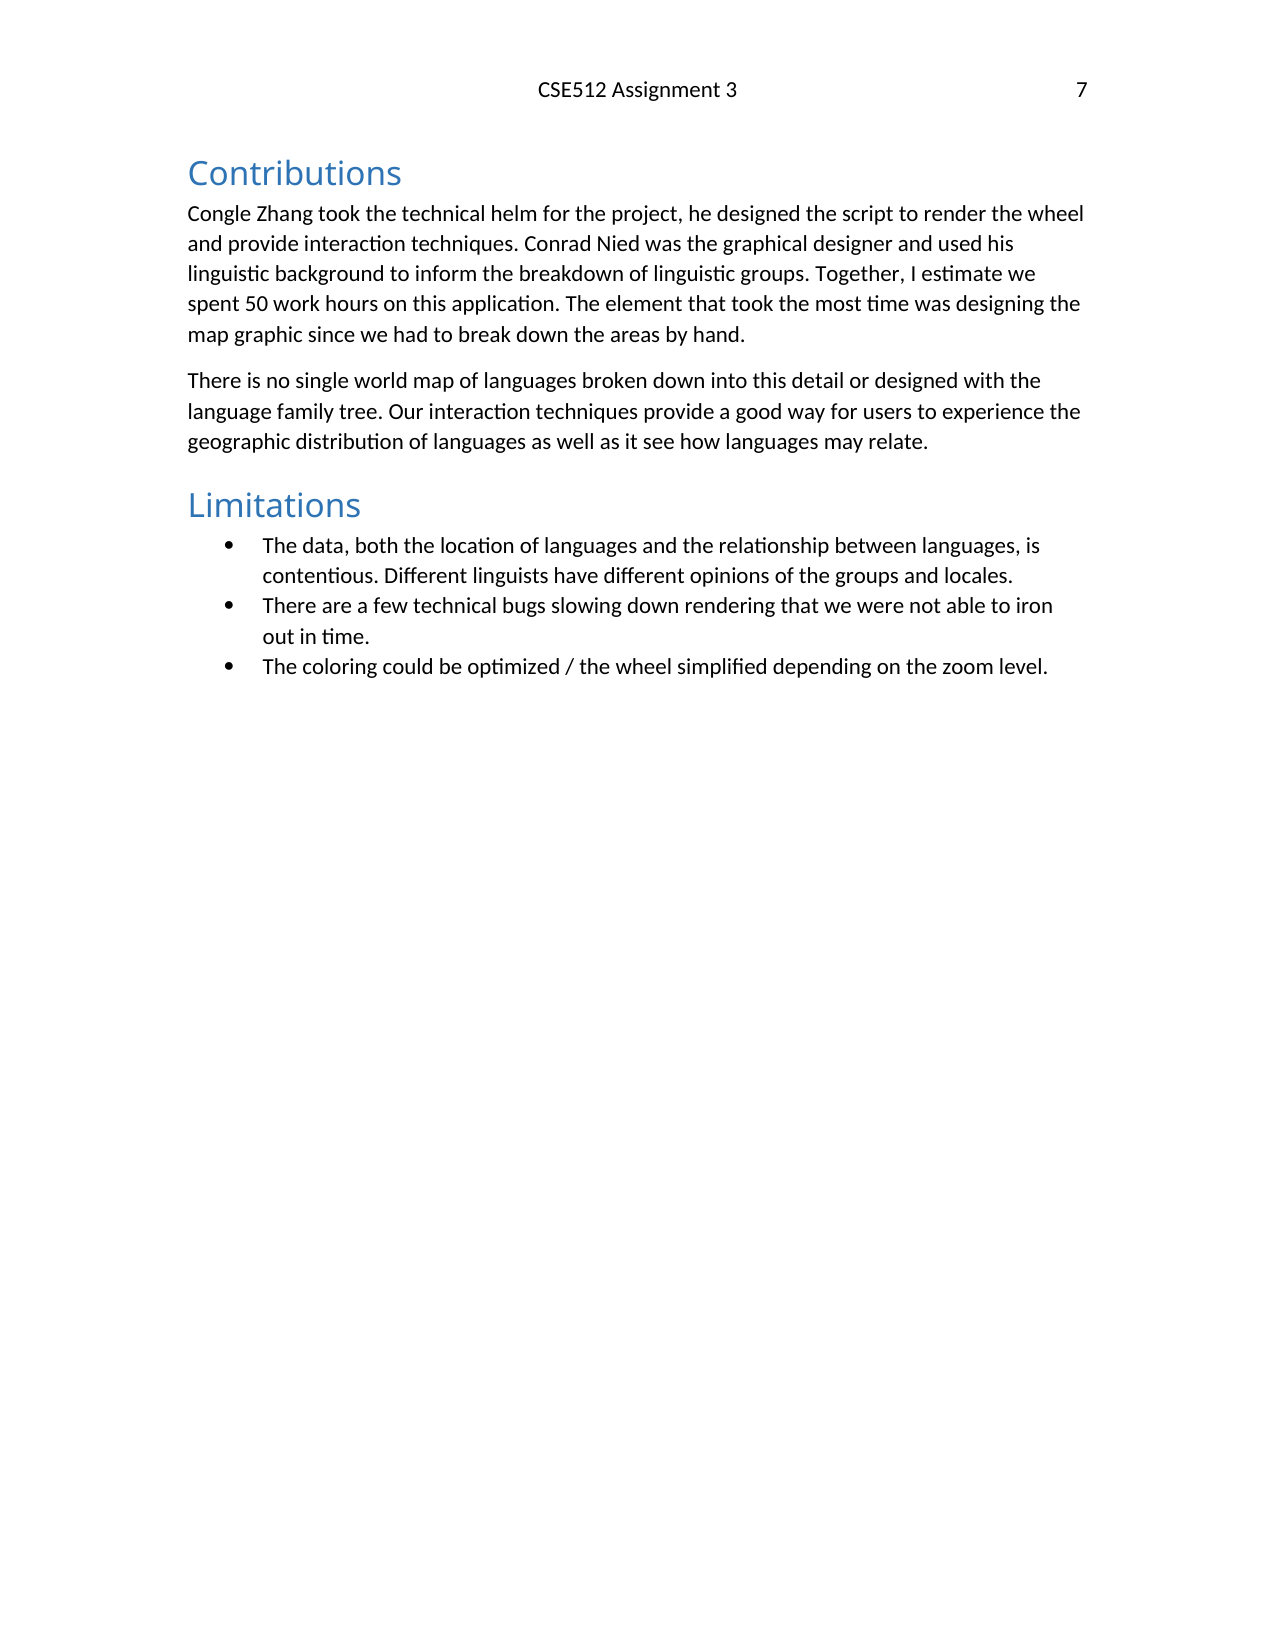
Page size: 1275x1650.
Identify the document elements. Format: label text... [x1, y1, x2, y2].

text There is no single world map of languages broken down into this detail or designed with the language family tree. Our interaction techniques provide a good way for users to experience the geographic distribution of languages as well as it see how languages may relate. [187, 367, 1087, 455]
subtitle Limitations [187, 482, 1087, 528]
list There are a few technical bugs slowing down rendering that we were not able to iron out in time. [225, 592, 1087, 650]
text Congle Zhang took the technical helm for the project, he designed the script to render the wheel and provide interaction techniques. Conrad Nied was the graphical designer and used his linguistic background to inform the breakdown of linguistic groups. Together, I estimate we spent 50 work hours on this application. The element that took the most time was designing the map graphic since we had to break down the areas by hand. [187, 199, 1087, 348]
list The data, both the location of languages and the relationship between languages, is contentious. Different linguists have different opinions of the groups and locales. [225, 531, 1087, 589]
subtitle Contributions [187, 150, 1087, 195]
list The coloring could be optimized / the wheel simplified depending on the zoom level. [225, 652, 1087, 680]
